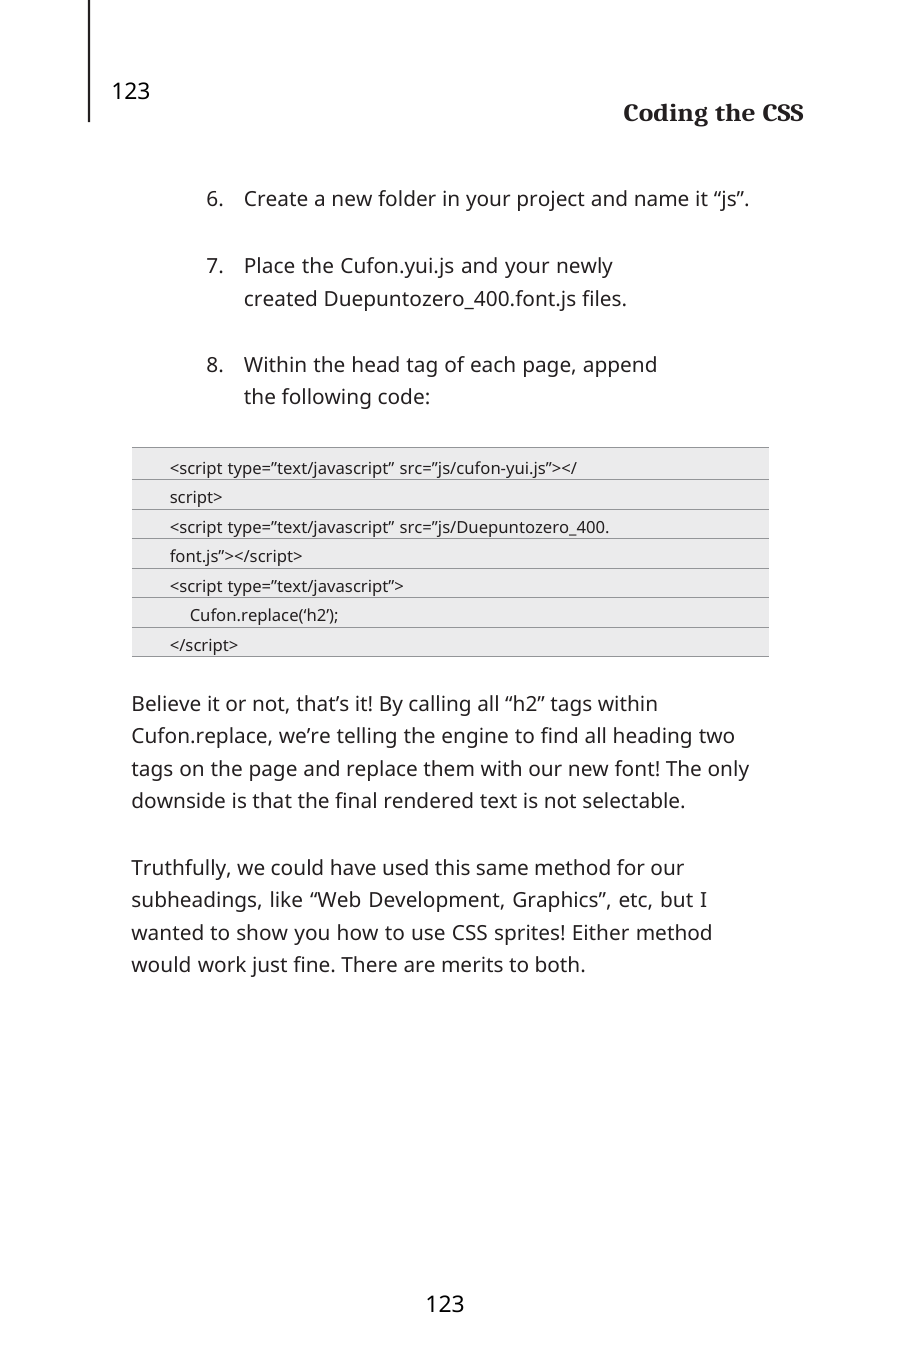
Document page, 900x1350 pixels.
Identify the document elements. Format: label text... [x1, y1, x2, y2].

text Believe it or not, that’s it! By calling all “h2” tags within Cufon.replace, we’re telling the engine to find all heading two tags on the page and replace them with our new font! The only downside is that the final rendered text is not selectable. [131, 689, 769, 815]
table_cell </script> [132, 628, 769, 656]
table_cell font.js”></script> [132, 539, 769, 568]
text Truthfully, we could have used this same method for our subheadings, like “Web Development, Graphics”, etc, but I wanted to show you how to use CSS sprites! Either method would work just fine. There are merits to both. [131, 853, 758, 979]
list Create a new folder in your project and name it “js”. [206, 184, 889, 213]
table_cell <script type=”text/javascript”> [132, 569, 769, 597]
table_cell script> [132, 480, 769, 509]
list Within the head tag of each page, append the following code: [206, 350, 674, 411]
list Place the Cufon.yui.js and your newly created Duepuntozero_400.font.js files. [206, 251, 674, 312]
table_cell <script type=”text/javascript” src=”js/Duepuntozero_400. [132, 510, 769, 538]
table_cell Cufon.replace(‘h2’); [132, 598, 769, 627]
table_header <script type=”text/javascript” src=”js/cufon-yui.js”></ [132, 448, 769, 479]
